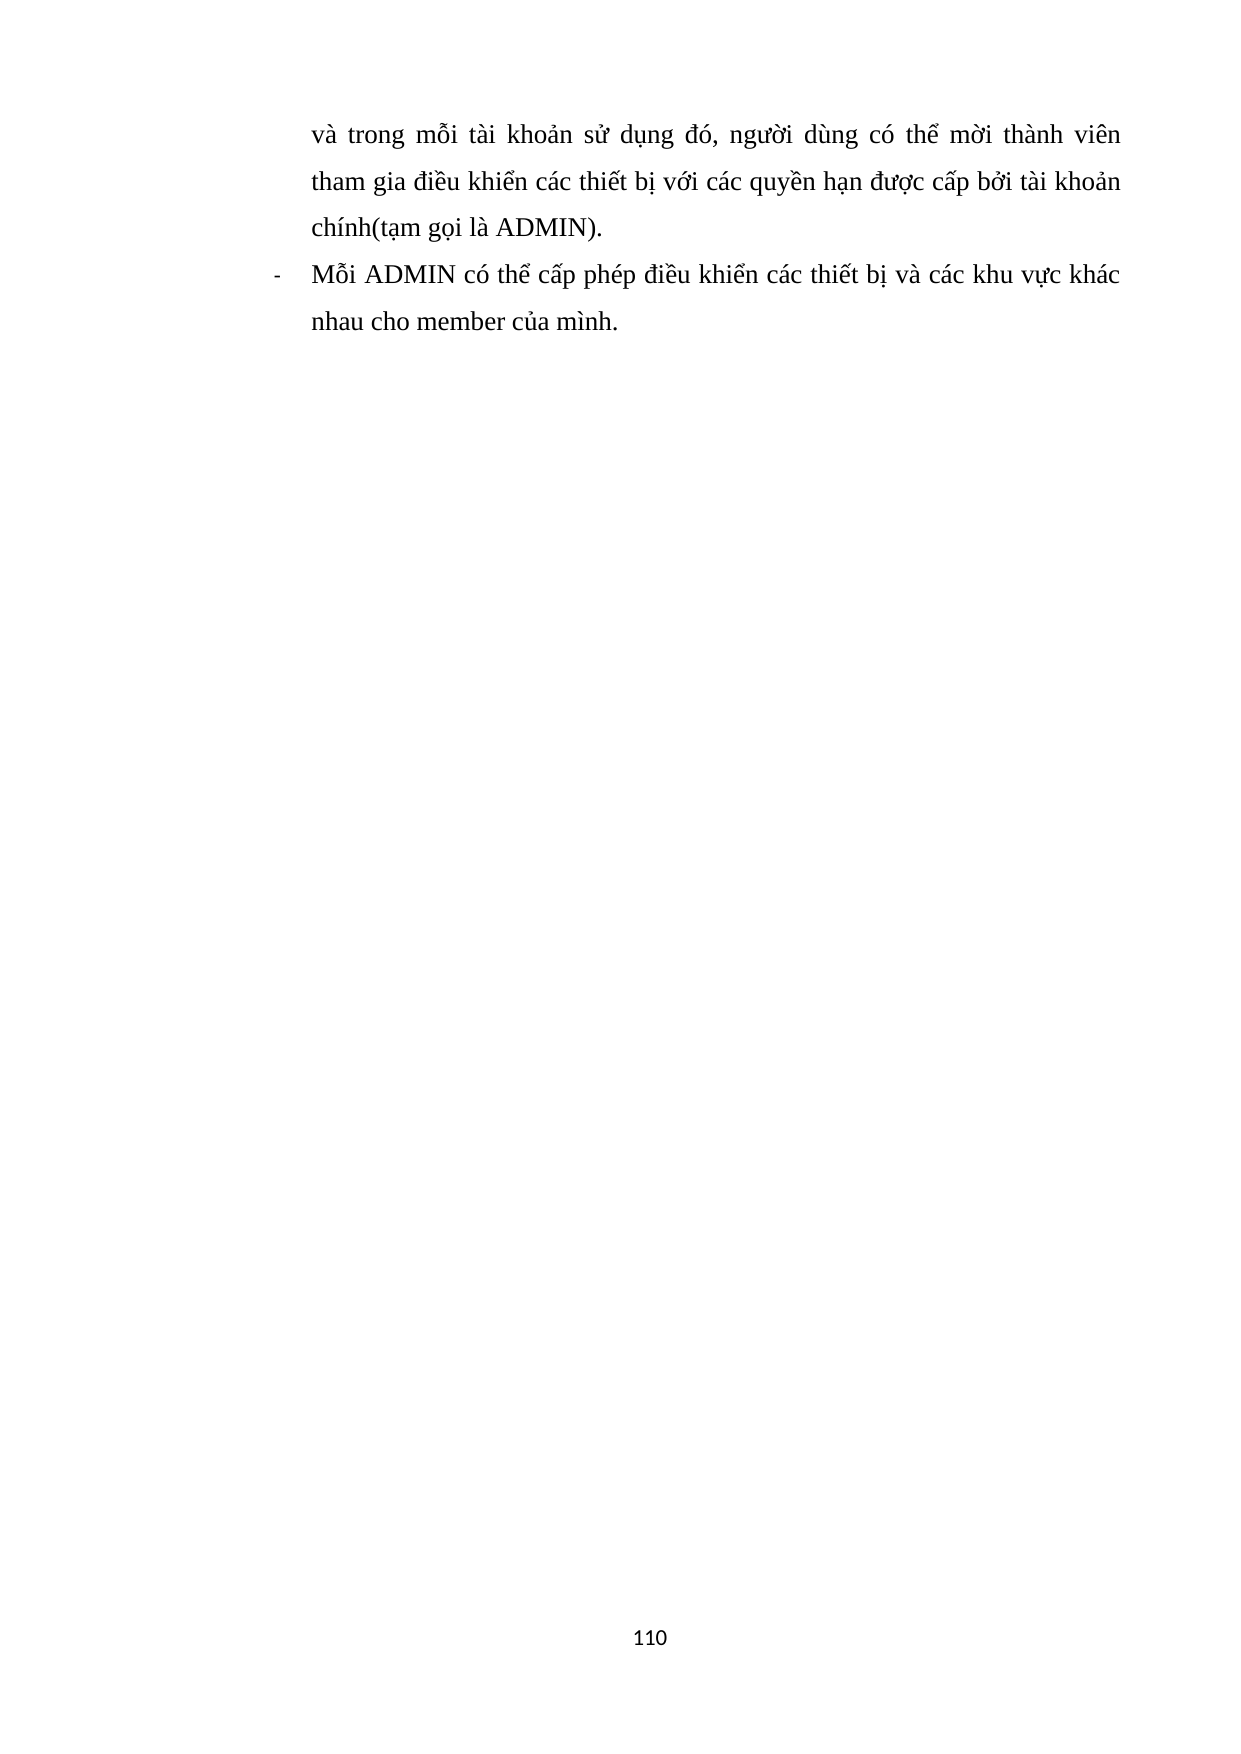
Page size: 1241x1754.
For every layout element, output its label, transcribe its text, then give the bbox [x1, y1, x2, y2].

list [274, 118, 1122, 243]
list Mỗi ADMIN có thể cấp phép điều khiển các thiết bị và các khu vực khác nhau cho member của mình. [274, 258, 1122, 336]
